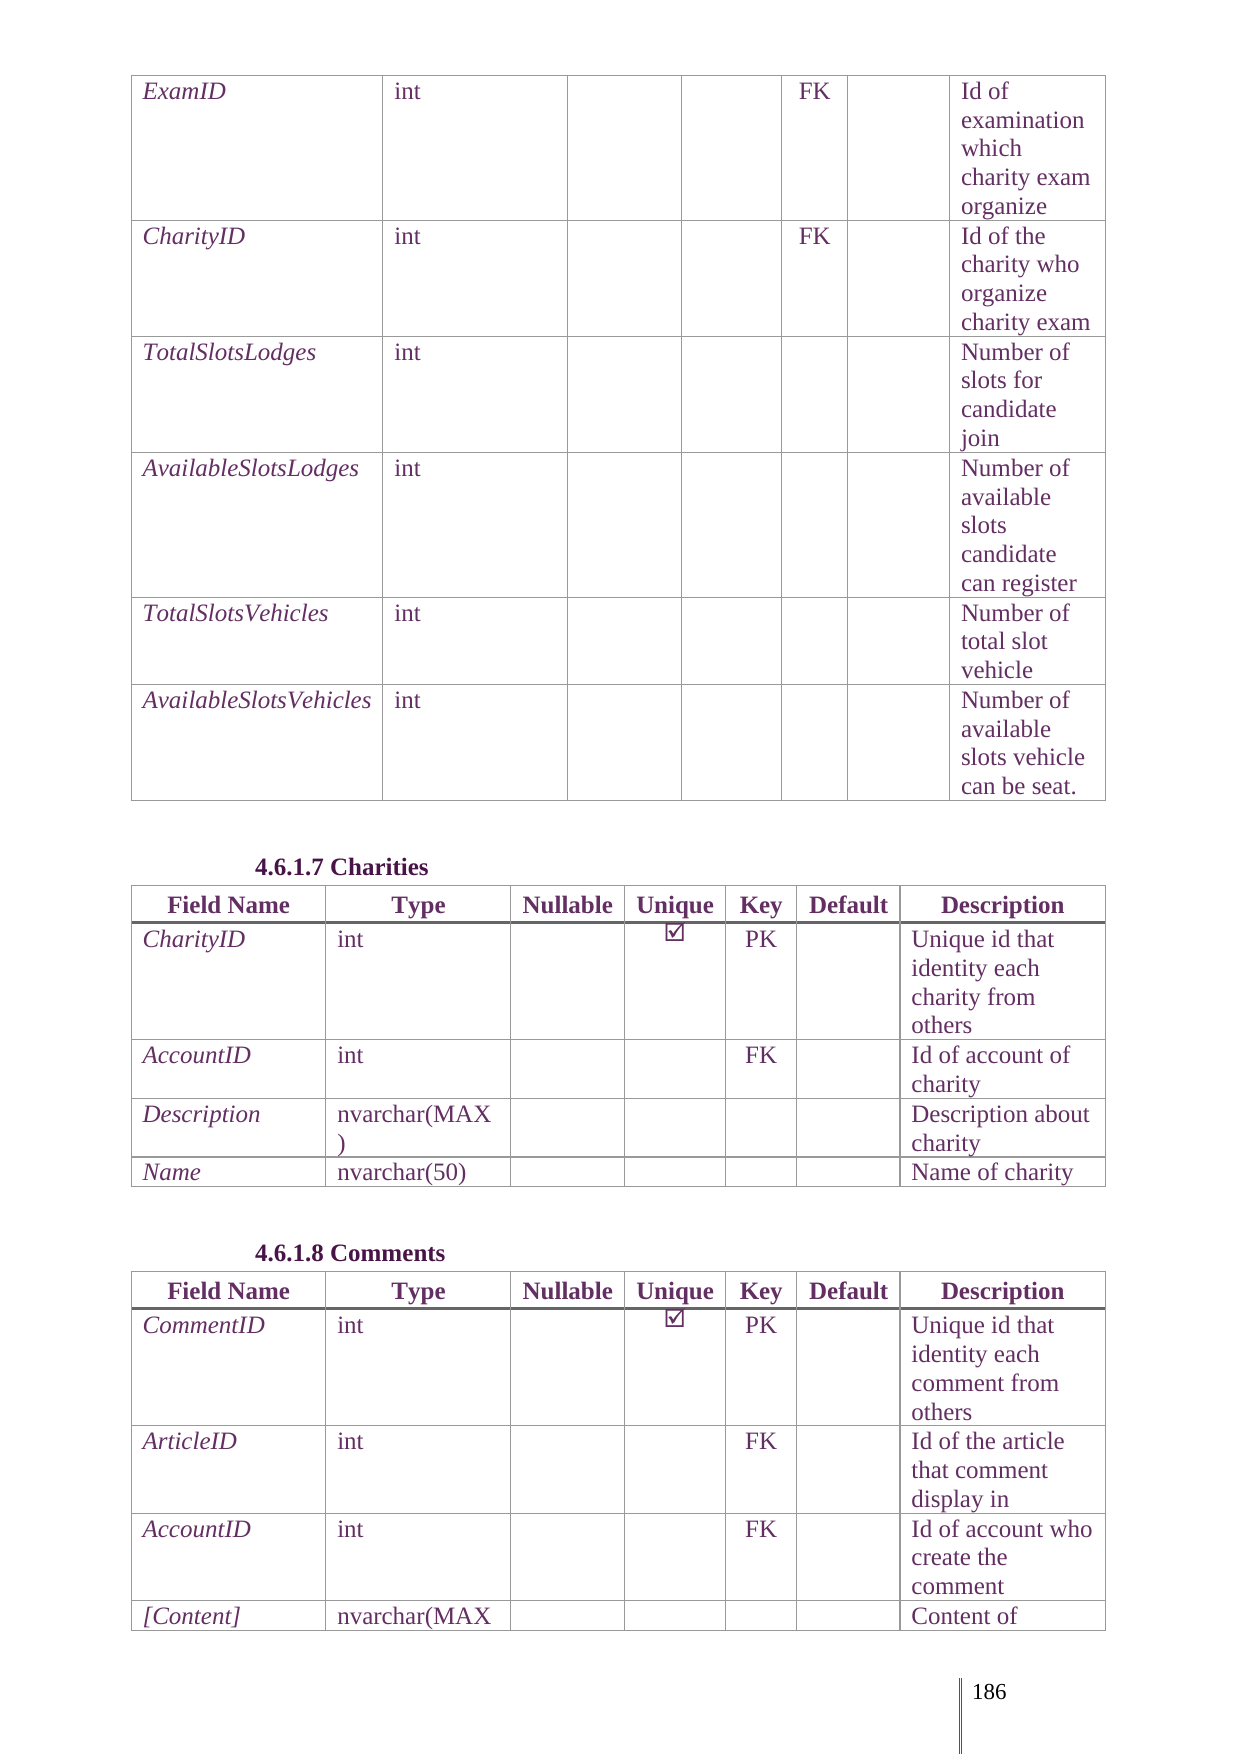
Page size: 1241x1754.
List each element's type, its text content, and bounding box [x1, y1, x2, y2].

table_cell [848, 76, 949, 220]
table_cell ExamID [132, 76, 382, 220]
table_cell Name of charity [901, 1158, 1105, 1186]
table_cell AvailableSlotsLodges [132, 453, 382, 597]
table_cell [511, 1426, 624, 1513]
table_cell [511, 1099, 624, 1156]
table_cell [848, 685, 949, 800]
table_cell int [383, 453, 567, 597]
table_header Description [901, 1272, 1105, 1307]
table_cell [797, 1040, 899, 1098]
table_cell PK [726, 924, 796, 1039]
table_cell [625, 1040, 725, 1098]
table_header Description [901, 886, 1105, 921]
table_cell int [383, 337, 567, 452]
table_cell [682, 221, 781, 336]
table_header Field Name [132, 886, 325, 921]
table_cell Id of account who create the comment [901, 1514, 1105, 1600]
table_header Key [726, 886, 796, 921]
table_cell [782, 685, 847, 800]
table_cell FK [726, 1040, 796, 1098]
table_cell [568, 453, 681, 597]
table_cell AccountID [132, 1040, 325, 1098]
table_cell [797, 1426, 899, 1513]
table_cell [625, 1514, 725, 1600]
table_cell [568, 337, 681, 452]
table_cell int [383, 76, 567, 220]
table_cell [848, 453, 949, 597]
table_cell Id of the charity who organize charity exam [950, 221, 1105, 336]
table_cell [568, 76, 681, 220]
table_cell CommentID [132, 1310, 325, 1425]
table_cell FK [726, 1514, 796, 1600]
table_cell Unique id that identity each comment from others [901, 1310, 1105, 1425]
table_header Key [726, 1272, 796, 1307]
table_cell nvarchar(50) [326, 1158, 510, 1186]
table_cell [511, 1514, 624, 1600]
table_cell [511, 1040, 624, 1098]
table_header Unique [625, 886, 725, 921]
table_cell AvailableSlotsVehicles [132, 685, 382, 800]
table_cell [511, 1310, 624, 1425]
table_header Nullable [511, 1272, 624, 1307]
table_cell CharityID [132, 924, 325, 1039]
table_cell [682, 453, 781, 597]
table_cell [511, 1601, 624, 1630]
table_cell int [383, 598, 567, 684]
table_cell Name [132, 1158, 325, 1186]
table_cell [625, 1601, 725, 1630]
table_cell [782, 453, 847, 597]
subtitle Charities [255, 852, 1165, 881]
table_cell [848, 598, 949, 684]
table_cell [511, 924, 624, 1039]
table_cell [568, 685, 681, 800]
table_cell int [383, 221, 567, 336]
table_cell nvarchar(MAX) [326, 1099, 510, 1156]
table_cell [625, 924, 725, 1039]
table_cell [797, 1158, 899, 1186]
table_cell int [326, 924, 510, 1039]
table_header Type [326, 886, 510, 921]
table_cell int [326, 1310, 510, 1425]
table_cell AccountID [132, 1514, 325, 1600]
table_cell TotalSlotsVehicles [132, 598, 382, 684]
table_cell [625, 1099, 725, 1156]
table_header Default [797, 1272, 899, 1307]
table_cell nvarchar(MAX) [326, 1601, 510, 1630]
table_cell [797, 1099, 899, 1156]
table_cell [797, 1514, 899, 1600]
subtitle Comments [255, 1238, 1165, 1267]
table_cell Content of comment [901, 1601, 1105, 1630]
table_cell [682, 685, 781, 800]
table_cell [625, 1310, 725, 1425]
table_header Nullable [511, 886, 624, 921]
table_cell Id of examination which charity exam organize [950, 76, 1105, 220]
table_cell [568, 598, 681, 684]
table_header Default [797, 886, 899, 921]
table_cell [511, 1158, 624, 1186]
table_cell TotalSlotsLodges [132, 337, 382, 452]
table_header Type [326, 1272, 510, 1307]
table_cell [682, 76, 781, 220]
table_cell [682, 598, 781, 684]
table_cell PK [726, 1310, 796, 1425]
table_cell [726, 1158, 796, 1186]
table_cell [848, 221, 949, 336]
table_cell Number of available slots vehicle can be seat. [950, 685, 1105, 800]
table_cell [625, 1426, 725, 1513]
table_cell FK [726, 1426, 796, 1513]
table_cell [625, 1158, 725, 1186]
table_cell int [326, 1426, 510, 1513]
table_cell Unique id that identity each charity from others [901, 924, 1105, 1039]
table_cell Id of account of charity [901, 1040, 1105, 1098]
table_cell [726, 1601, 796, 1630]
table_cell Description [132, 1099, 325, 1156]
table_cell CharityID [132, 221, 382, 336]
table_cell [Content] [132, 1601, 325, 1630]
table_cell [782, 337, 847, 452]
table_cell [568, 221, 681, 336]
table_cell Description about charity [901, 1099, 1105, 1156]
table_header Unique [625, 1272, 725, 1307]
table_cell Id of the article that comment display in [901, 1426, 1105, 1513]
table_cell int [383, 685, 567, 800]
table_header Field Name [132, 1272, 325, 1307]
table_cell [682, 337, 781, 452]
table_cell [782, 598, 847, 684]
table_cell [848, 337, 949, 452]
table_cell [797, 1601, 899, 1630]
table_cell [726, 1099, 796, 1156]
table_cell FK [782, 221, 847, 336]
table_cell ArticleID [132, 1426, 325, 1513]
table_cell int [326, 1040, 510, 1098]
table_cell [797, 1310, 899, 1425]
table_cell FK [782, 76, 847, 220]
table_cell int [326, 1514, 510, 1600]
table_cell Number of total slot vehicle [950, 598, 1105, 684]
table_cell Number of slots for candidate join [950, 337, 1105, 452]
table_cell Number of available slots candidate can register [950, 453, 1105, 597]
table_cell [797, 924, 899, 1039]
